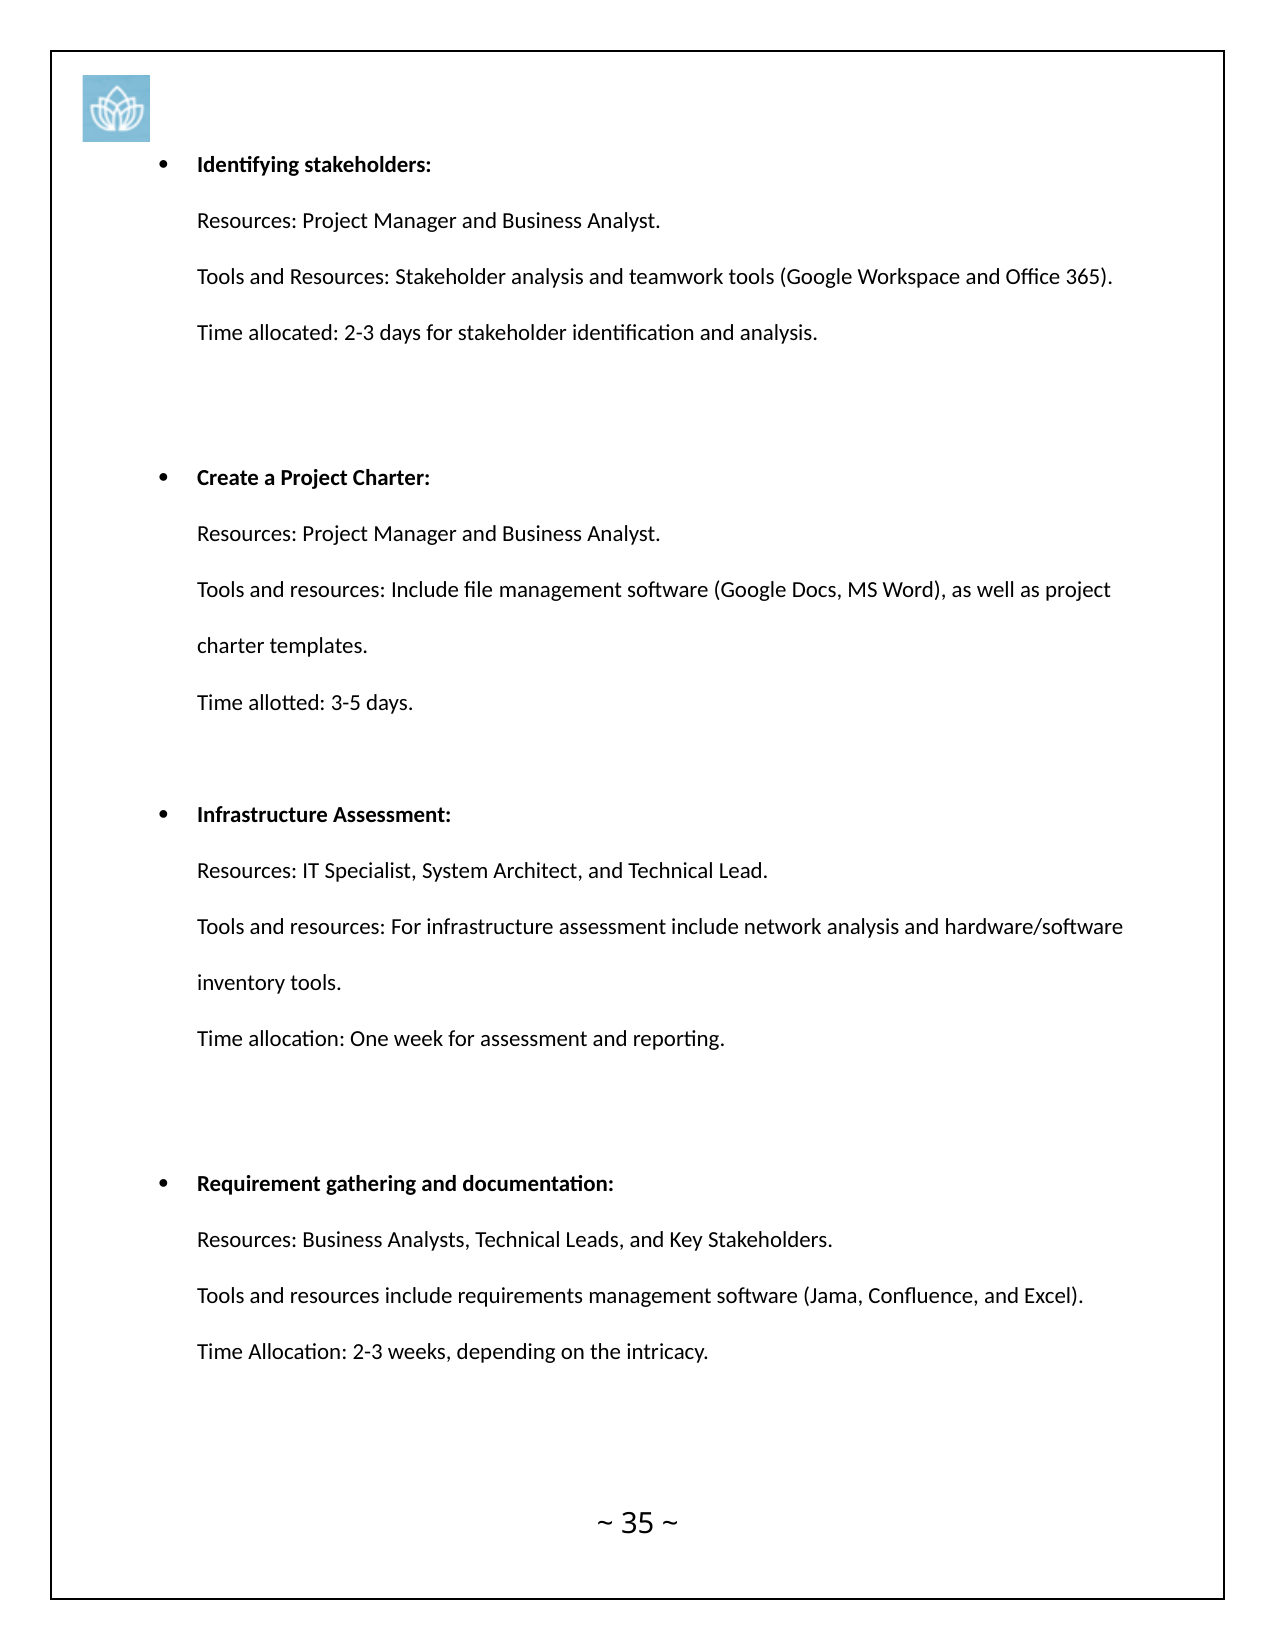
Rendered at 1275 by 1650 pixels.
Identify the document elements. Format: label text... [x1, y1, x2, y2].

list Identifying stakeholders: Resources: Project Manager and Business Analyst. Tools and Resources: Stakeholder analysis and teamwork tools (Google Workspace and Office 365). Time allocated: 2-3 days for stakeholder identification and analysis. [159, 150, 1125, 346]
list Create a Project Charter: Resources: Project Manager and Business Analyst. Tools and resources: Include file management software (Google Docs, MS Word), as well as project charter templates. Time allotted: 3-5 days. [159, 463, 1125, 716]
list Requirement gathering and documentation: Resources: Business Analysts, Technical Leads, and Key Stakeholders. Tools and resources include requirements management software (Jama, Confluence, and Excel). Time Allocation: 2-3 weeks, depending on the intricacy. [159, 1169, 1125, 1434]
picture [82, 75, 150, 142]
list Infrastructure Assessment: Resources: IT Specialist, System Architect, and Technical Lead. Tools and resources: For infrastructure assessment include network analysis and hardware/software inventory tools. Time allocation: One week for assessment and reporting. [159, 800, 1125, 1052]
